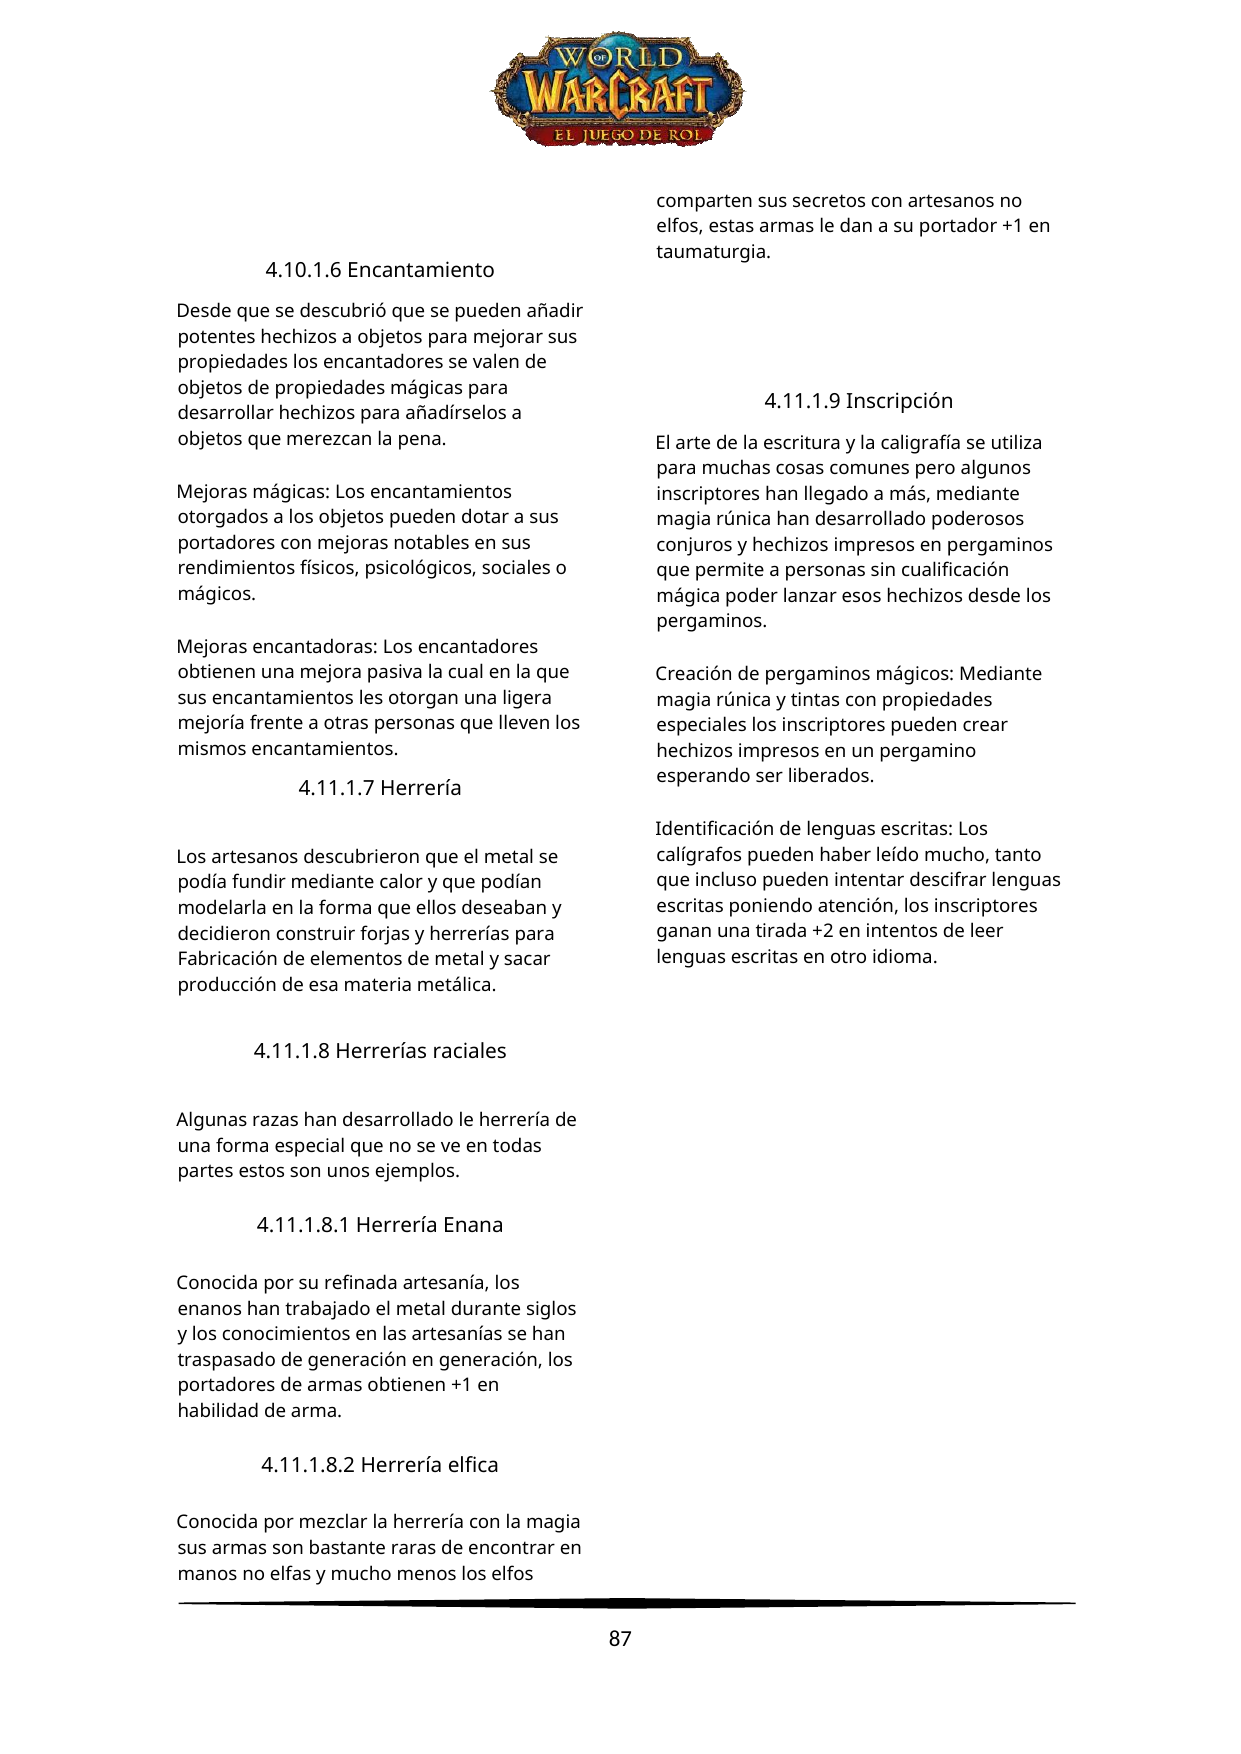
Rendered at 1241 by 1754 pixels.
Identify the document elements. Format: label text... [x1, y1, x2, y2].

text Conocida por mezclar la herrería con la magia sus armas son bastante raras de encontrar en manos no elfas y mucho menos los elfos comparten sus secretos con artesanos no elfos, estas armas le dan a su portador +1 en taumaturgia. [176, 1509, 584, 1585]
text Los artesanos descubrieron que el metal se podía fundir mediante calor y que podían modelarla en la forma que ellos deseaban y decidieron construir forjas y herrerías para Fabricación de elementos de metal y sacar producción de esa materia metálica. [176, 843, 584, 996]
text Conocida por mezclar la herrería con la magia sus armas son bastante raras de encontrar en manos no elfas y mucho menos los elfos comparten sus secretos con artesanos no elfos, estas armas le dan a su portador +1 en taumaturgia. [655, 187, 1063, 264]
subtitle 4.11.1.8 Herrerías raciales [176, 1036, 584, 1065]
subtitle 4.10.1.6 Encantamiento [176, 255, 584, 283]
text Creación de pergaminos mágicos: Mediante magia rúnica y tintas con propiedades especiales los inscriptores pueden crear hechizos impresos en un pergamino esperando ser liberados. [655, 661, 1063, 788]
picture [487, 26, 753, 157]
subtitle 4.11.1.8.1 Herrería Enana [176, 1211, 584, 1239]
text Algunas razas han desarrollado le herrería de una forma especial que no se ve en todas partes estos son unos ejemplos. [176, 1107, 584, 1183]
text Conocida por su refinada artesanía, los enanos han trabajado el metal durante siglos y los conocimientos en las artesanías se han traspasado de generación en generación, los portadores de armas obtienen +1 en habilidad de arma. [176, 1269, 584, 1422]
text El arte de la escritura y la caligrafía se utiliza para muchas cosas comunes pero algunos inscriptores han llegado a más, mediante magia rúnica han desarrollado poderosos conjuros y hechizos impresos en pergaminos que permite a personas sin cualificación mágica poder lanzar esos hechizos desde los pergaminos. [655, 429, 1063, 633]
subtitle 4.11.1.9 Inscripción [655, 386, 1063, 415]
subtitle 4.11.1.7 Herrería [176, 773, 584, 802]
subtitle 4.11.1.8.2 Herrería elfica [176, 1450, 584, 1478]
text Mejoras mágicas: Los encantamientos otorgados a los objetos pueden dotar a sus portadores con mejoras notables en sus rendimientos físicos, psicológicos, sociales o mágicos. [176, 478, 584, 606]
text Desde que se descubrió que se pueden añadir potentes hechizos a objetos para mejorar sus propiedades los encantadores se valen de objetos de propiedades mágicas para desarrollar hechizos para añadírselos a objetos que merezcan la pena. [176, 297, 584, 451]
text Identificación de lenguas escritas: Los calígrafos pueden haber leído mucho, tanto que incluso pueden intentar descifrar lenguas escritas poniendo atención, los inscriptores ganan una tirada +2 en intentos de leer lenguas escritas en otro idioma. [655, 816, 1063, 969]
text Mejoras encantadoras: Los encantadores obtienen una mejora pasiva la cual en la que sus encantamientos les otorgan una ligera mejoría frente a otras personas que lleven los mismos encantamientos. [176, 633, 584, 761]
